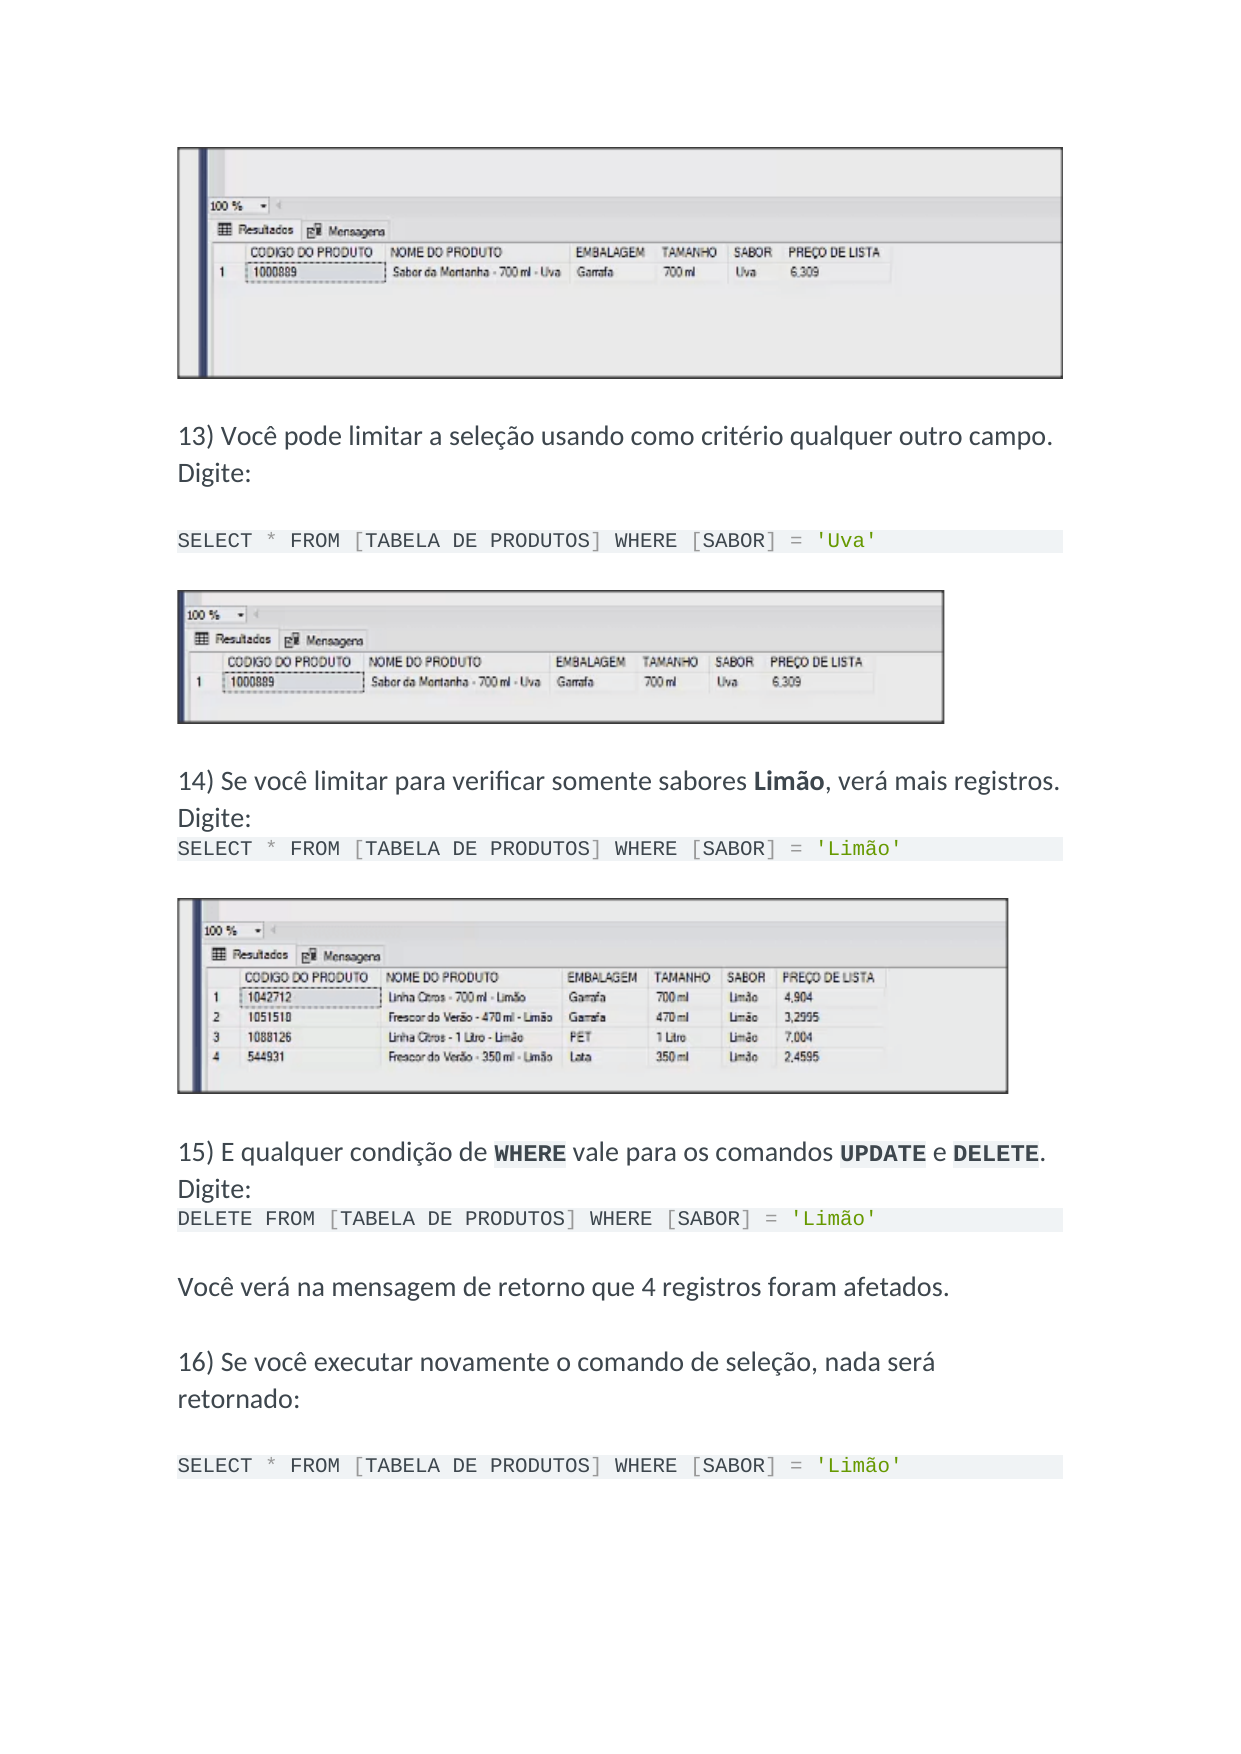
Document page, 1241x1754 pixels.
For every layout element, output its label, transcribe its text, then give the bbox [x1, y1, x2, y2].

text DELETE FROM [TABELA DE PRODUTOS] WHERE [SABOR] = 'Limão' [177, 1208, 1063, 1232]
text SELECT * FROM [TABELA DE PRODUTOS] WHERE [SABOR] = 'Limão' [177, 1455, 1063, 1479]
text SELECT * FROM [TABELA DE PRODUTOS] WHERE [SABOR] = 'Limão' [177, 837, 1063, 861]
text 13) Você pode limitar a seleção usando como critério qualquer outro campo. Digite: [177, 418, 1063, 489]
text 15) E qualquer condição de WHERE vale para os comandos UPDATE e DELETE. Digite: [177, 1134, 1063, 1205]
picture [177, 898, 1009, 1094]
picture [177, 590, 945, 724]
text 14) Se você limitar para verificar somente sabores Limão, verá mais registros. Digite: [177, 763, 1063, 835]
text SELECT * FROM [TABELA DE PRODUTOS] WHERE [SABOR] = 'Uva' [177, 530, 1063, 553]
picture [177, 147, 1063, 379]
text 16) Se você executar novamente o comando de seleção, nada será retornado: [177, 1344, 1063, 1415]
text Você verá na mensagem de retorno que 4 registros foram afetados. [177, 1269, 1063, 1303]
